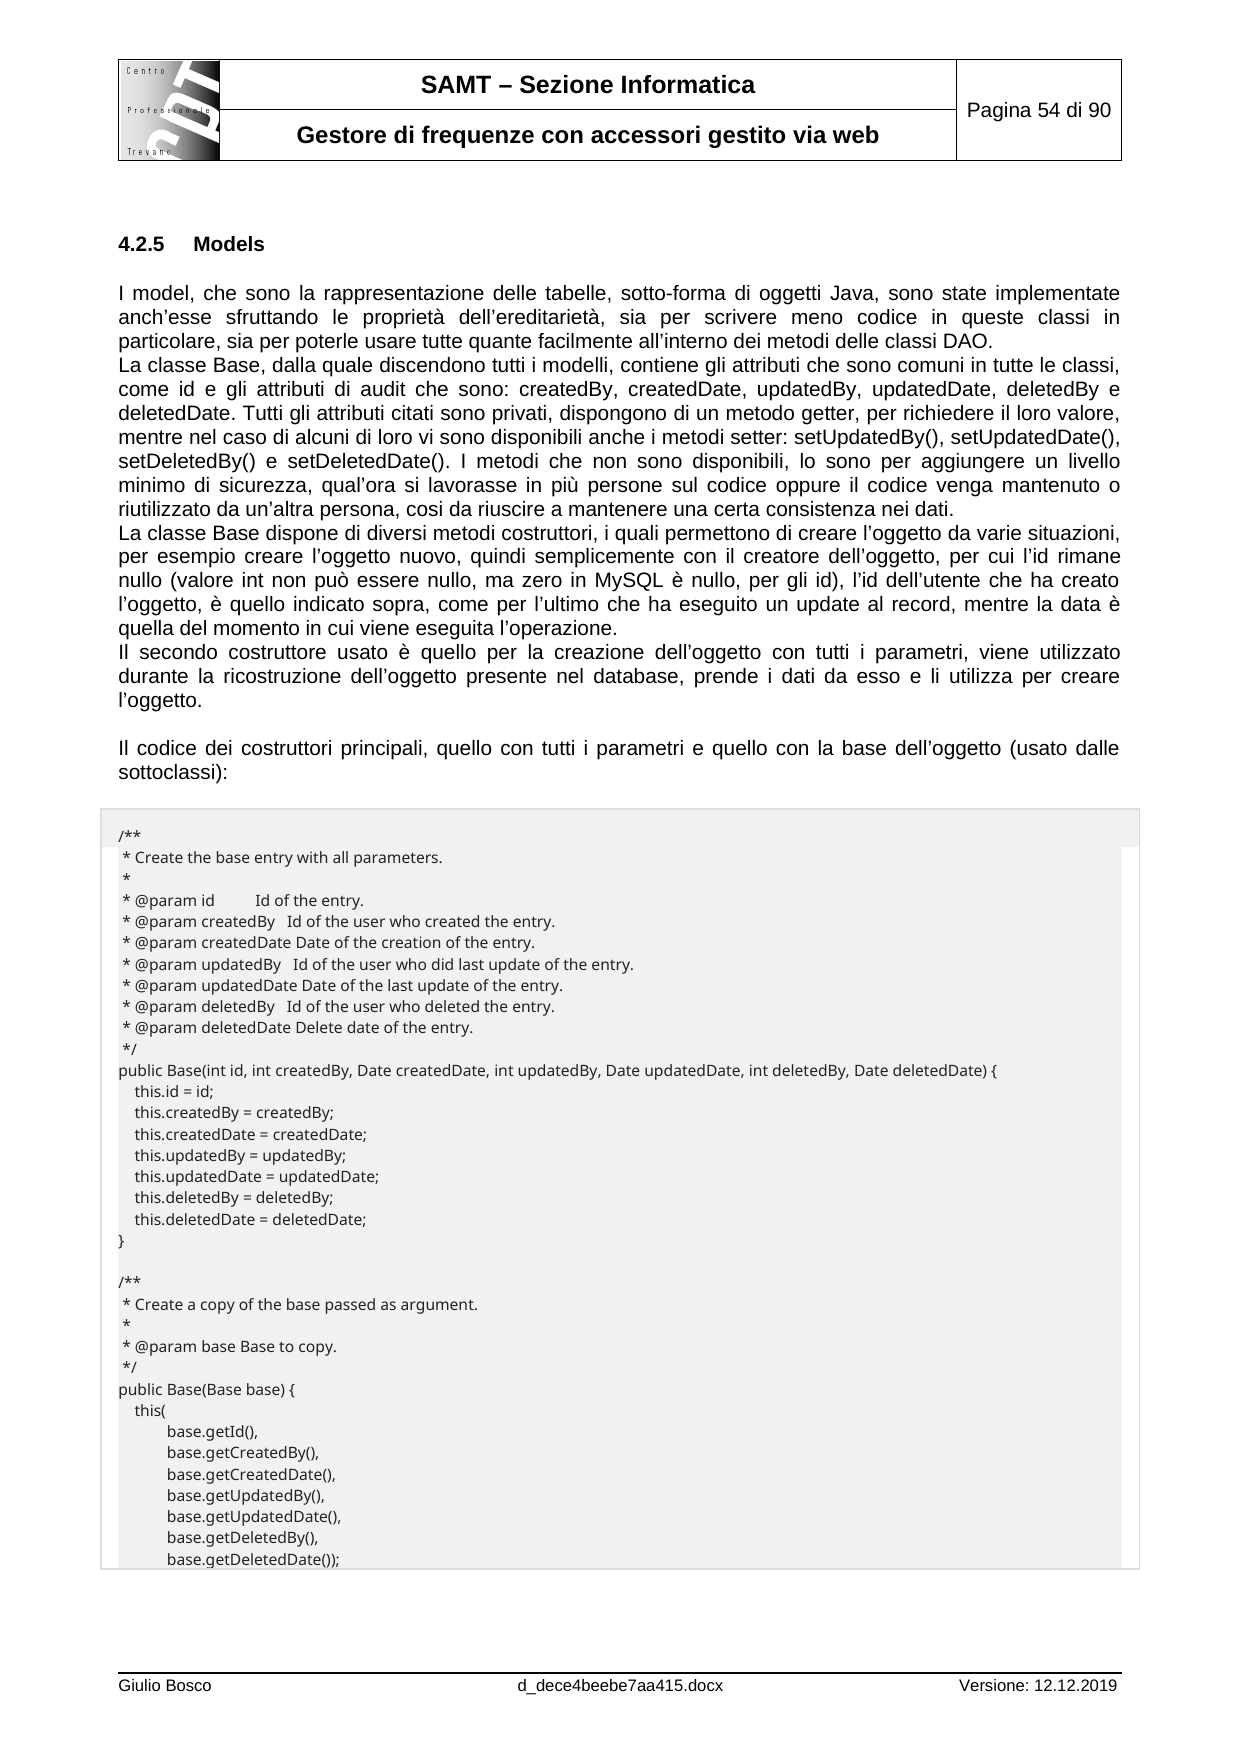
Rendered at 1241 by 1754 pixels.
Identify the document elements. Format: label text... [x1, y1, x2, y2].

text /** [118, 1272, 1122, 1293]
text * @param deletedDate Delete date of the entry. [118, 1017, 1122, 1038]
subtitle Models [118, 232, 1122, 256]
text * @param createdBy Id of the user who created the entry. [118, 911, 1122, 932]
text /** [102, 810, 1139, 847]
text } [118, 1230, 1122, 1251]
text base.getDeletedBy(), [118, 1527, 1122, 1548]
text this.createdDate = createdDate; [118, 1123, 1122, 1145]
text * Create the base entry with all parameters. [118, 847, 1122, 868]
picture [119, 60, 220, 160]
text Il codice dei costruttori principali, quello con tutti i parametri e quello con la base dell’oggetto (usato dalle sottoclassi): [118, 736, 1122, 784]
text * @param id Id of the entry. [118, 890, 1122, 911]
text base.getCreatedDate(), [118, 1463, 1122, 1485]
text La classe Base dispone di diversi metodi costruttori, i quali permettono di creare l’oggetto da varie situazioni, per esempio creare l’oggetto nuovo, quindi semplicemente con il creatore dell’oggetto, per cui l’id rimane nullo (valore int non può essere nullo, ma zero in MySQL è nullo, per gli id), l’id dell’utente che ha creato l’oggetto, è quello indicato sopra, come per l’ultimo che ha eseguito un update al record, mentre la data è quella del momento in cui viene eseguita l’operazione. [118, 520, 1122, 640]
text La classe Base, dalla quale discendono tutti i modelli, contiene gli attributi che sono comuni in tutte le classi, come id e gli attributi di audit che sono: createdBy, createdDate, updatedBy, updatedDate, deletedBy e deletedDate. Tutti gli attributi citati sono privati, dispongono di un metodo getter, per richiedere il loro valore, mentre nel caso di alcuni di loro vi sono disponibili anche i metodi setter: setUpdatedBy(), setUpdatedDate(), setDeletedBy() e setDeletedDate(). I metodi che non sono disponibili, lo sono per aggiungere un livello minimo di sicurezza, qual’ora si lavorasse in più persone sul codice oppure il codice venga mantenuto o riutilizzato da un’altra persona, cosi da riuscire a mantenere una certa consistenza nei dati. [118, 353, 1122, 520]
text this.createdBy = createdBy; [118, 1102, 1122, 1123]
text I model, che sono la rappresentazione delle tabelle, sotto-forma di oggetti Java, sono state implementate anch’esse sfruttando le proprietà dell’ereditarietà, sia per scrivere meno codice in queste classi in particolare, sia per poterle usare tutte quante facilmente all’interno dei metodi delle classi DAO. [118, 281, 1122, 353]
text base.getId(), [118, 1421, 1122, 1442]
text * [118, 1315, 1122, 1336]
text public Base(Base base) { [118, 1378, 1122, 1400]
text */ [118, 1357, 1122, 1378]
text base.getCreatedBy(), [118, 1442, 1122, 1463]
text * @param createdDate Date of the creation of the entry. [118, 932, 1122, 953]
text base.getUpdatedBy(), [118, 1485, 1122, 1506]
text * @param updatedBy Id of the user who did last update of the entry. [118, 953, 1122, 975]
text this( [118, 1400, 1122, 1421]
text * @param updatedDate Date of the last update of the entry. [118, 975, 1122, 996]
text Il secondo costruttore usato è quello per la creazione dell’oggetto con tutti i parametri, viene utilizzato durante la ricostruzione dell’oggetto presente nel database, prende i dati da esso e li utilizza per creare l’oggetto. [118, 640, 1122, 712]
text * @param deletedBy Id of the user who deleted the entry. [118, 996, 1122, 1017]
text this.deletedDate = deletedDate; [118, 1208, 1122, 1230]
text * [118, 868, 1122, 890]
text public Base(int id, int createdBy, Date createdDate, int updatedBy, Date updatedDate, int deletedBy, Date deletedDate) { [118, 1060, 1122, 1081]
text this.updatedDate = updatedDate; [118, 1166, 1122, 1187]
text * Create a copy of the base passed as argument. [118, 1293, 1122, 1315]
text base.getDeletedDate()); [118, 1548, 1122, 1568]
text this.updatedBy = updatedBy; [118, 1145, 1122, 1166]
text */ [118, 1038, 1122, 1060]
text base.getUpdatedDate(), [118, 1506, 1122, 1527]
text this.deletedBy = deletedBy; [118, 1187, 1122, 1208]
text this.id = id; [118, 1081, 1122, 1102]
text * @param base Base to copy. [118, 1336, 1122, 1357]
